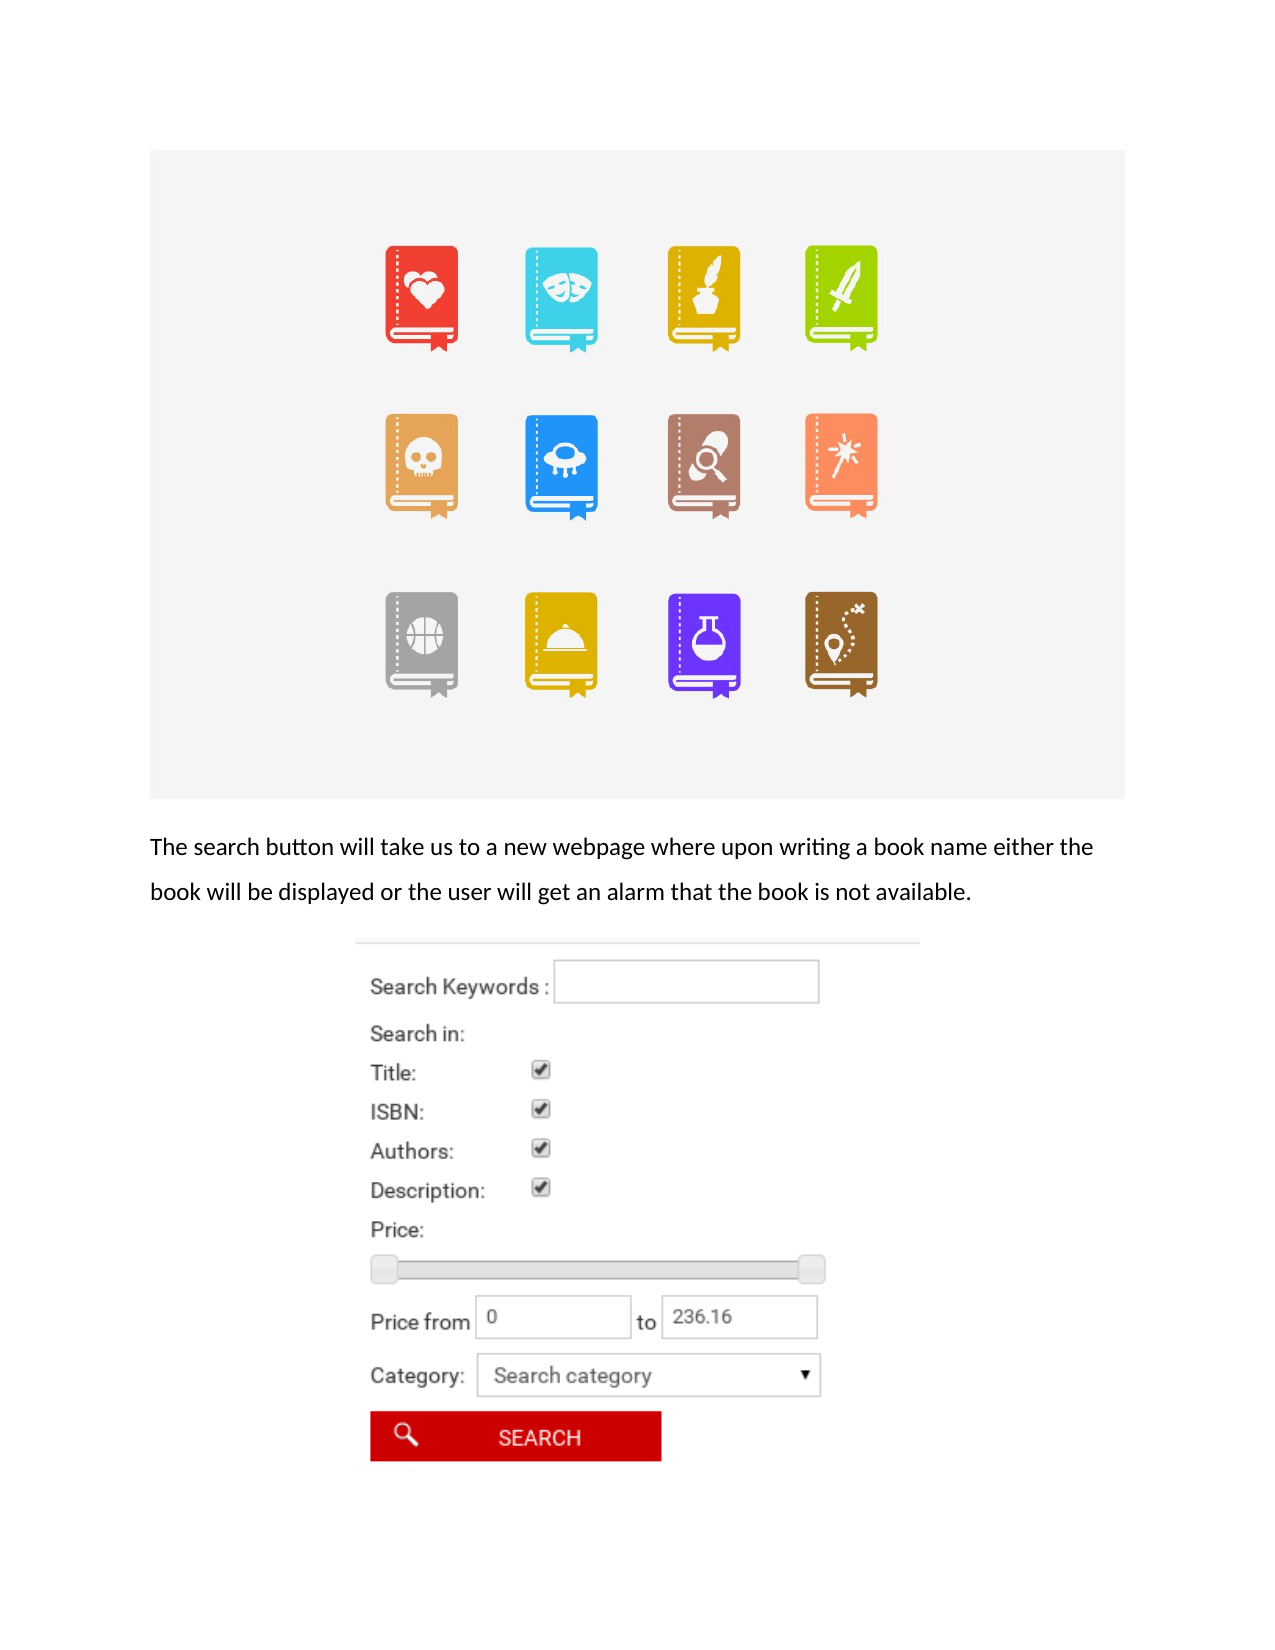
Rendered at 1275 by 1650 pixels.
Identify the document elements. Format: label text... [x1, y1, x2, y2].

text The search button will take us to a new webpage where upon writing a book name either the book will be displayed or the user will get an alarm that the book is not available. [150, 831, 1125, 907]
picture [150, 150, 1125, 799]
picture [355, 938, 920, 1471]
